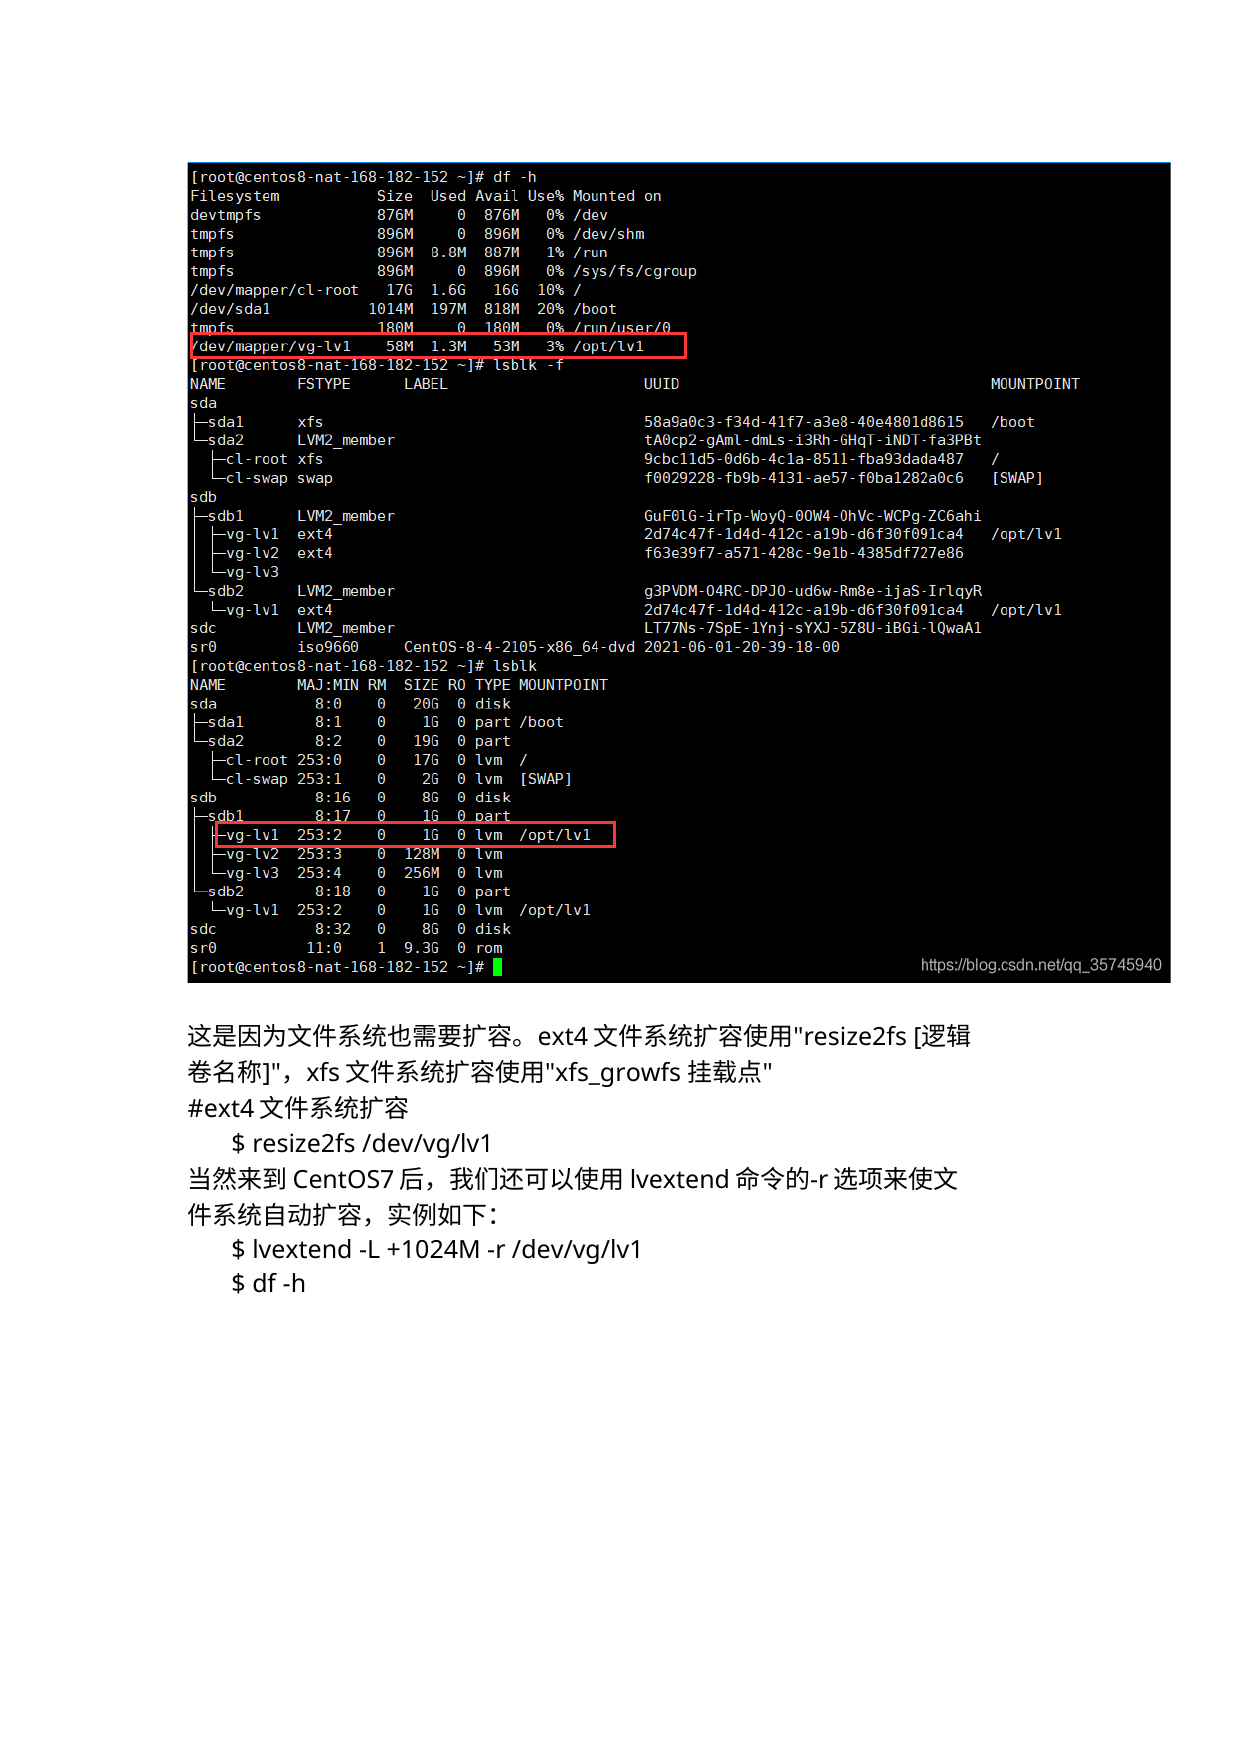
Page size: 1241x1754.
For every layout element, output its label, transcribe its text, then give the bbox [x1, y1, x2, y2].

text $ df -h [187, 1266, 978, 1300]
text 当然来到CentOS7后，我们还可以使用lvextend命令的-r选项来使文件系统自动扩容，实例如下： [187, 1159, 978, 1232]
picture [187, 162, 1171, 983]
text 这是因为文件系统也需要扩容。ext4文件系统扩容使用"resize2fs [逻辑卷名称]"，xfs文件系统扩容使用"xfs_growfs 挂载点" [187, 1016, 978, 1089]
text $ lvextend -L +1024M -r /dev/vg/lv1 [187, 1232, 978, 1266]
text #ext4文件系统扩容 [187, 1089, 978, 1125]
text $ resize2fs /dev/vg/lv1 [187, 1125, 978, 1159]
